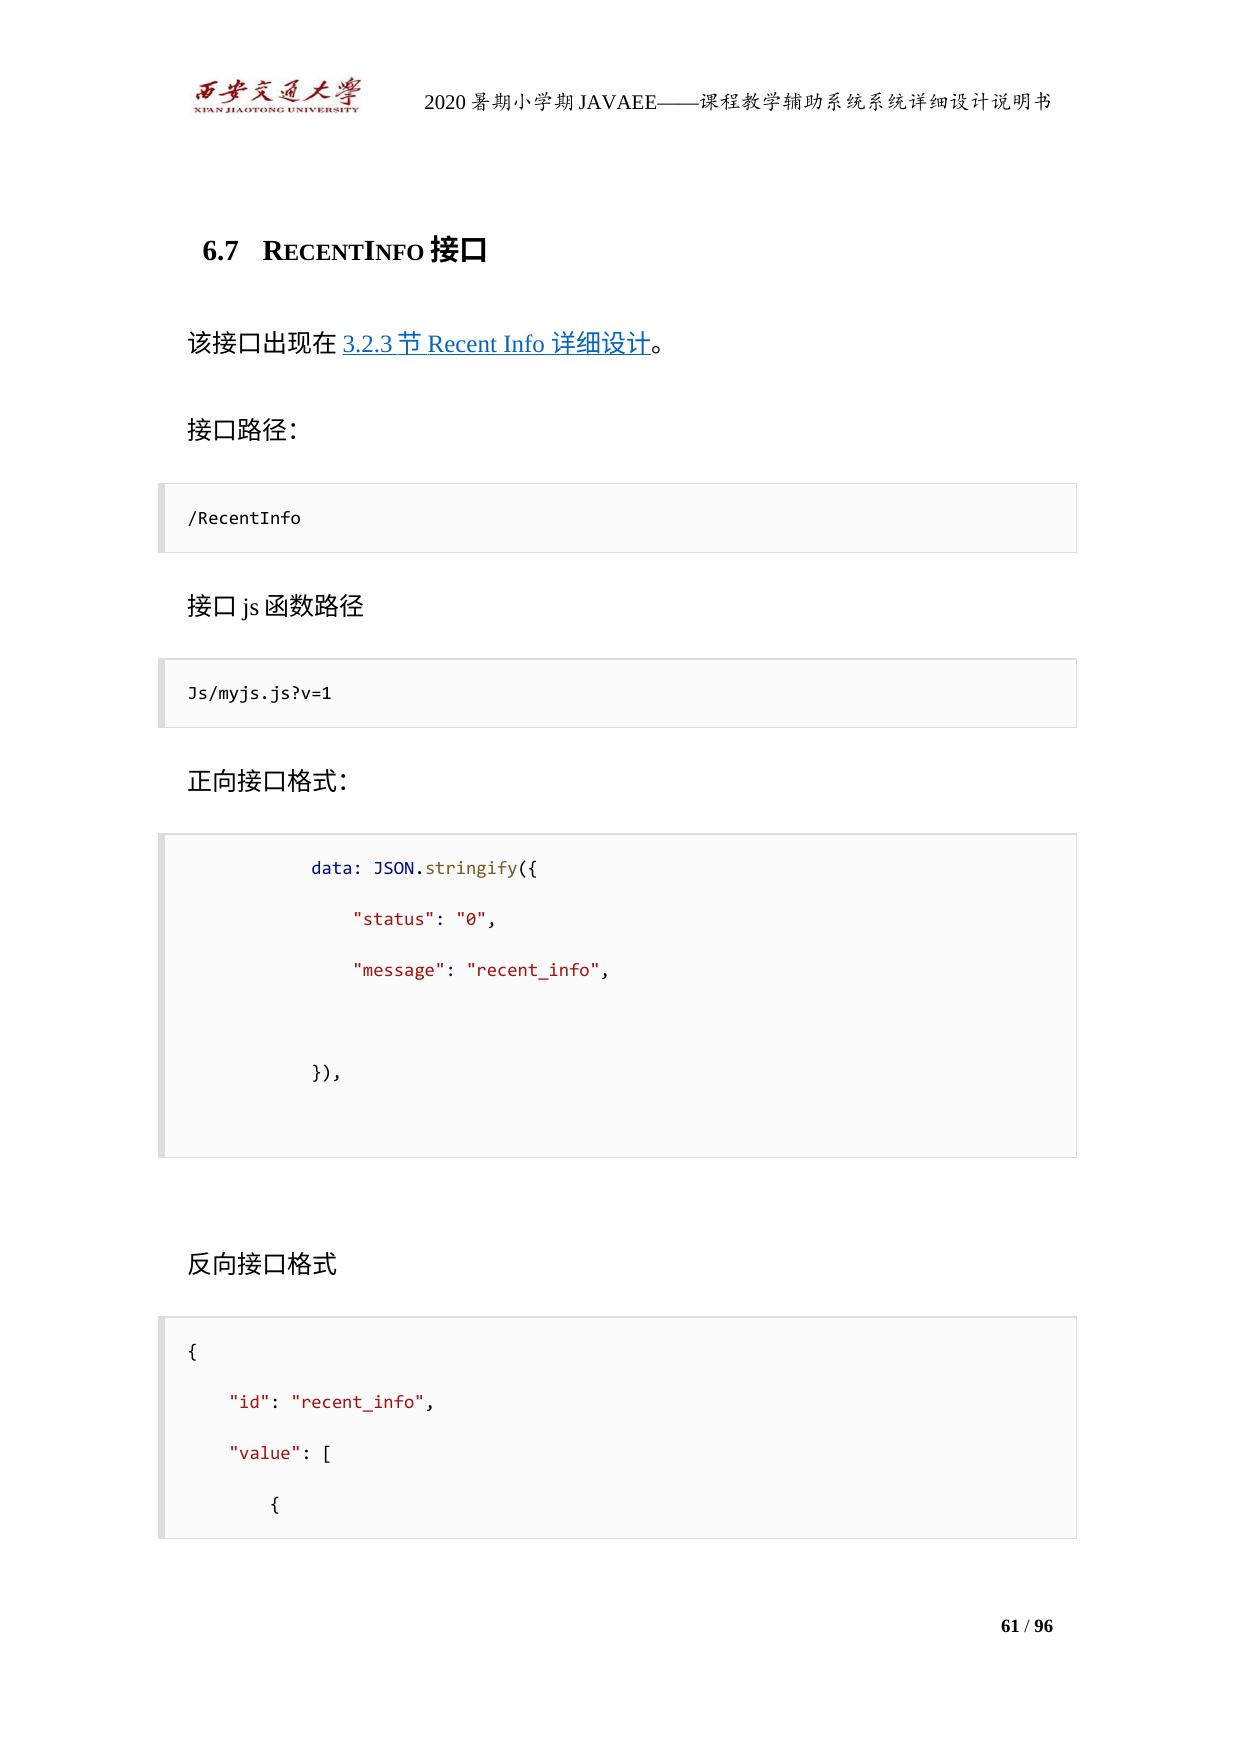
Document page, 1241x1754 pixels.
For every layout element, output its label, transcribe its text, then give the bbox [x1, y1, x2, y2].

picture [189, 77, 364, 114]
text }), [165, 1037, 1076, 1088]
subtitle RecentInfo接口 [202, 214, 1053, 282]
text 接口js函数路径 [187, 570, 1053, 638]
text { [165, 1318, 1076, 1367]
text /RecentInfo [165, 484, 1076, 552]
text "status": "0", [165, 884, 1076, 935]
text data: JSON.stringify({ [165, 835, 1076, 884]
text 该接口出现在3.2.3节Recent Info 详细设计。 [187, 307, 1053, 375]
text "id": "recent_info", [165, 1367, 1076, 1418]
text 反向接口格式 [187, 1228, 1053, 1296]
text 接口路径： [187, 395, 1053, 463]
text Js/myjs.js?v=1 [165, 660, 1076, 727]
text 正向接口格式： [187, 745, 1053, 813]
text "value": [ [165, 1418, 1076, 1469]
text { [165, 1469, 1076, 1538]
text "message": "recent_info", [165, 935, 1076, 986]
